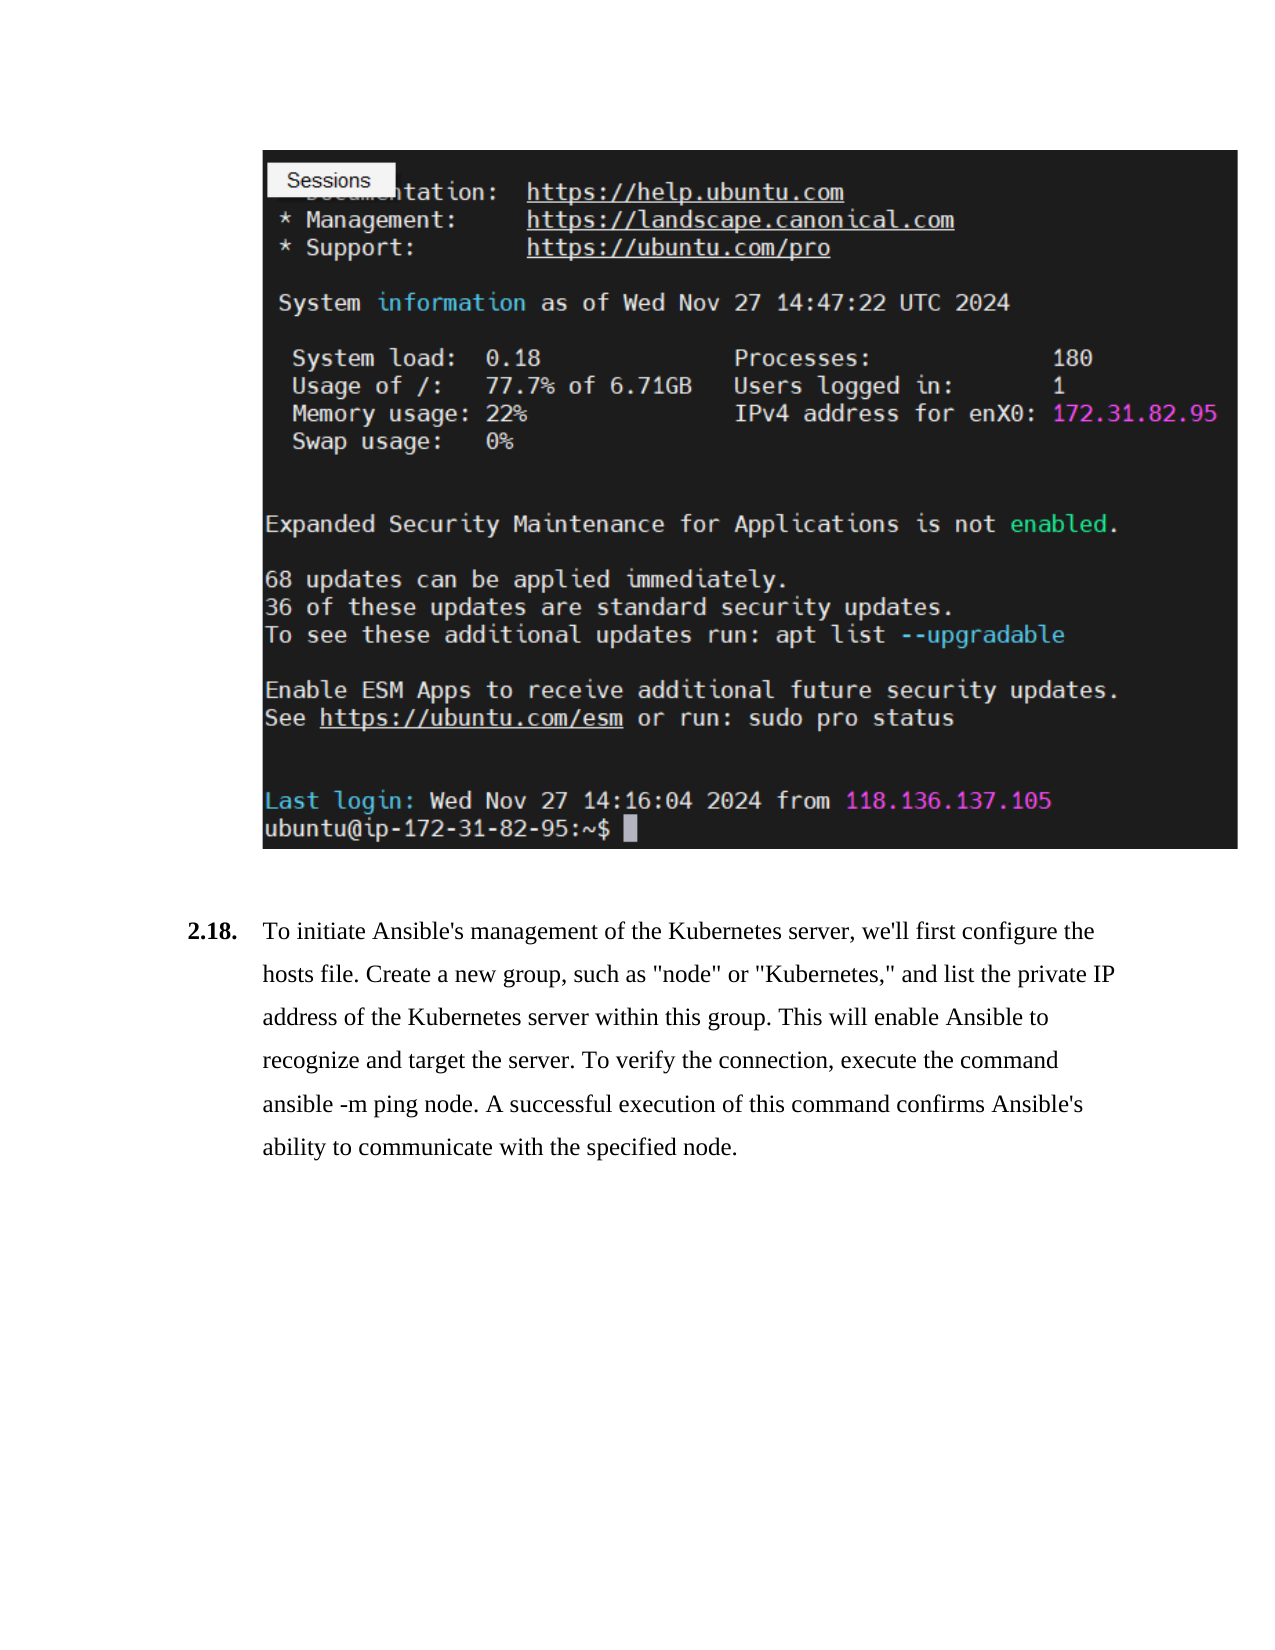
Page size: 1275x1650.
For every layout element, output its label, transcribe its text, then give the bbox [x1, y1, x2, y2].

picture [262, 150, 1238, 849]
list To initiate Ansible's management of the Kubernetes server, we'll first configure the hosts file. Create a new group, such as "node" or "Kubernetes," and list the private IP address of the Kubernetes server within this group. This will enable Ansible to recognize and target the server. To verify the connection, execute the command ansible -m ping node. A successful execution of this command confirms Ansible's ability to communicate with the specified node. [187, 916, 1125, 1161]
